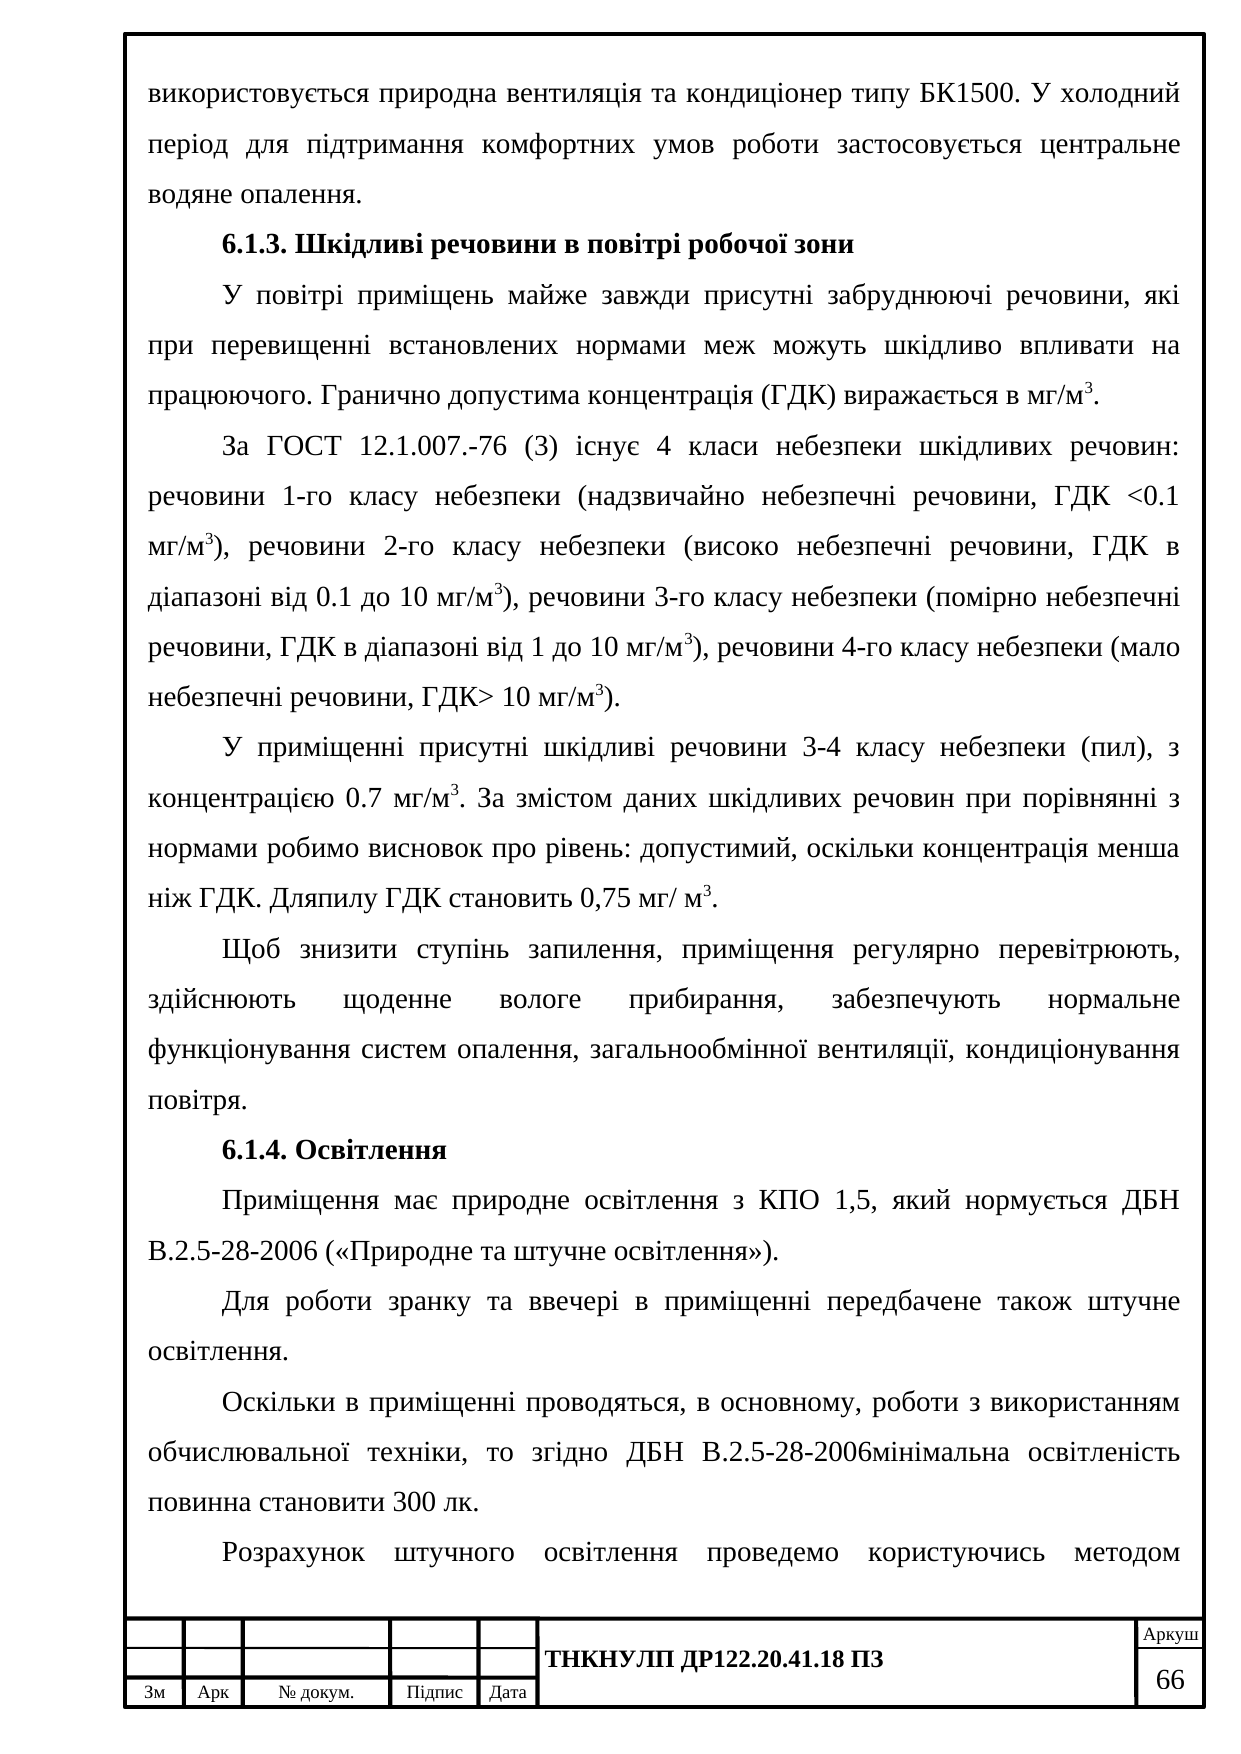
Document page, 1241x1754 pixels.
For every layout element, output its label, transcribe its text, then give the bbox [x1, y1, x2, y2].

text У повітрі приміщень майже завжди присутні забруднюючі речовини, які при перевищенні встановлених нормами меж можуть шкідливо впливати на працюючого. Гранично допустима концентрація (ГДК) виражається в мг/м3. [148, 277, 1181, 411]
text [148, 1534, 1181, 1568]
text 6.1.4. Освітлення [148, 1132, 1181, 1166]
text У приміщенні присутні шкідливі речовини 3-4 класу небезпеки (пил), з концентрацією 0.7 мг/м3. За змістом даних шкідливих речовин при порівнянні з нормами робимо висновок про рівень: допустимий, оскільки концентрація менша ніж ГДК. Дляпилу ГДК становить 0,75 мг/ м3. [148, 729, 1181, 914]
text Приміщення має природне освітлення з КПО 1,5, який нормується ДБН В.2.5-28-2006 («Природне та штучне освітлення»). [148, 1182, 1181, 1266]
text Оскільки в приміщенні проводяться, в основному, роботи з використанням обчислювальної техніки, то згідно ДБН В.2.5-28-2006мінімальна освітленість повинна становити 300 лк. [148, 1384, 1181, 1518]
text Щоб знизити ступінь запилення, приміщення регулярно перевітрюють, здійснюють щоденне вологе прибирання, забезпечують нормальне функціонування систем опалення, загальнообмінної вентиляції, кондиціонування повітря. [148, 931, 1181, 1115]
text За ГОСТ 12.1.007.-76 (3) існує 4 класи небезпеки шкідливих речовин: речовини 1-го класу небезпеки (надзвичайно небезпечні речовини, ГДК <0.1 мг/м3), речовини 2-го класу небезпеки (високо небезпечні речовини, ГДК в діапазоні від 0.1 до 10 мг/м3), речовини 3-го класу небезпеки (помірно небезпечні речовини, ГДК в діапазоні від 1 до 10 мг/м3), речовини 4-го класу небезпеки (мало небезпечні речовини, ГДК> 10 мг/м3). [148, 428, 1181, 713]
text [148, 76, 1181, 210]
text Для роботи зранку та ввечері в приміщенні передбачене також штучне освітлення. [148, 1283, 1181, 1367]
text 6.1.3. Шкідливі речовини в повітрі робочої зони [148, 226, 1181, 260]
